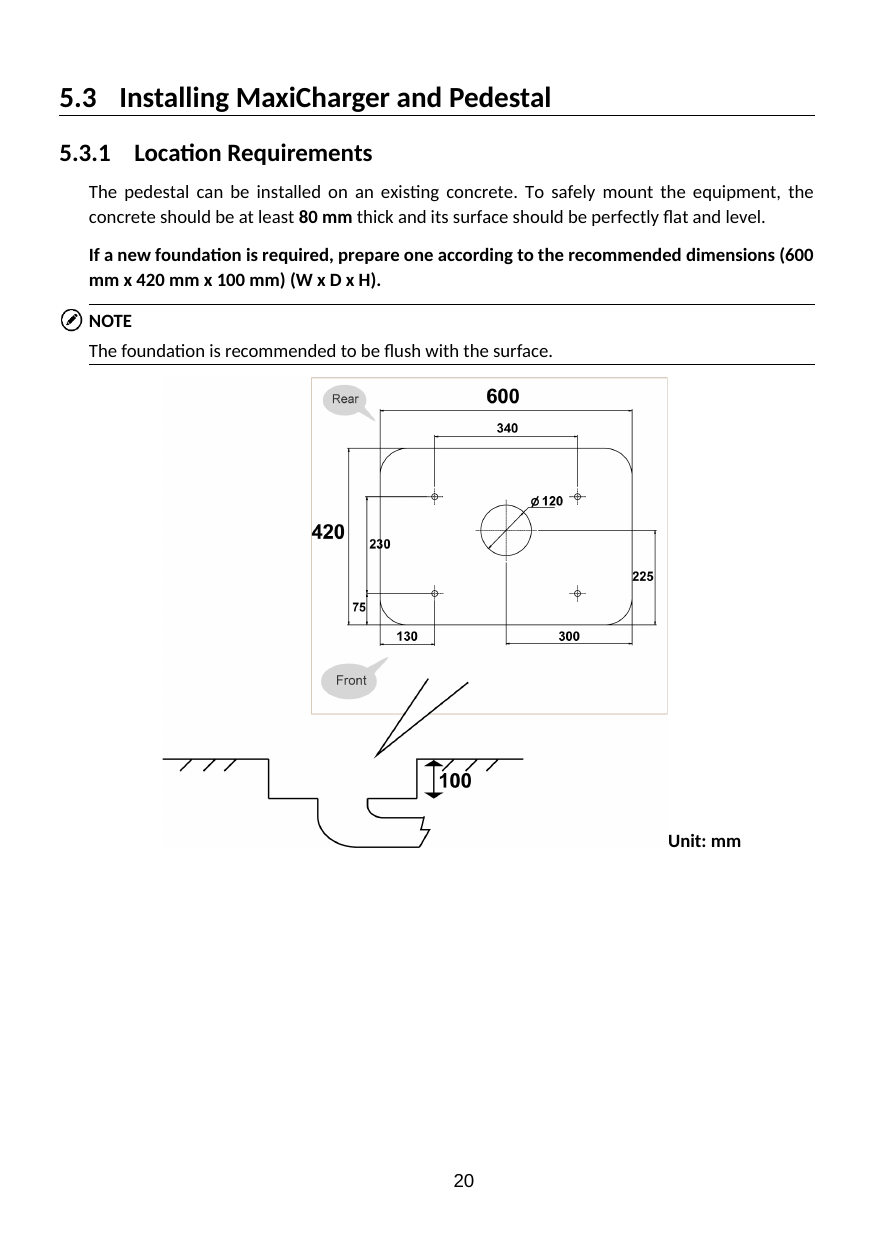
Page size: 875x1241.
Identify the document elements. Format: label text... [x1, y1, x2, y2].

picture [59, 307, 83, 332]
subtitle Installing MaxiCharger and Pedestal [59, 84, 815, 115]
list NOTE [89, 305, 815, 332]
text If a new foundation is required, prepare one according to the recommended dimensions (600 mm x 420 mm x 100 mm) (W x D x H). [89, 241, 815, 291]
list The foundation is recommended to be flush with the surface. [89, 334, 815, 364]
subtitle Location Requirements [59, 141, 815, 166]
text The pedestal can be installed on an existing concrete. To safely mount the equipment, the concrete should be at least 80 mm thick and its surface should be perfectly flat and level. [89, 179, 815, 229]
picture [162, 377, 668, 848]
